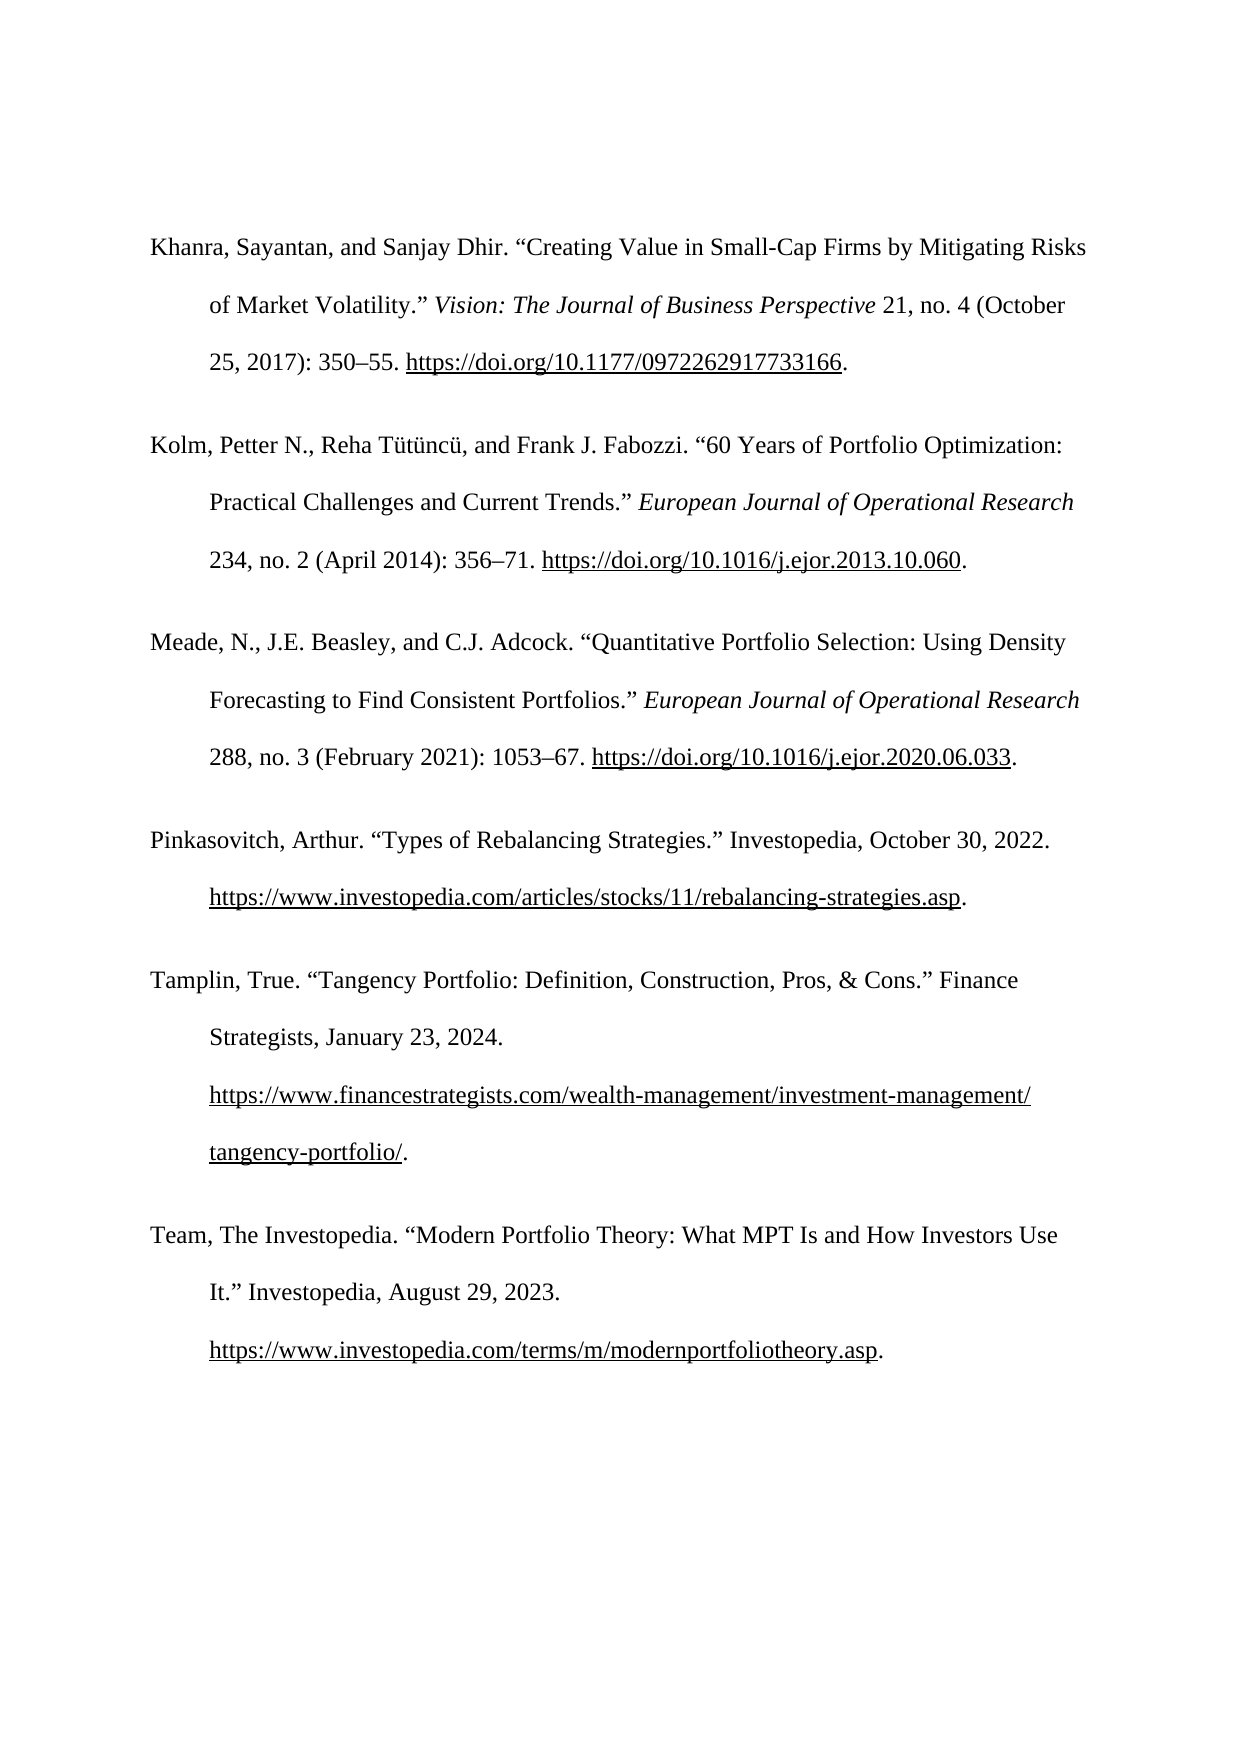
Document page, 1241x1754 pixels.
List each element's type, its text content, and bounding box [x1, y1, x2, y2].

text Team, The Investopedia. “Modern Portfolio Theory: What MPT Is and How Investors Use It.” Investopedia, August 29, 2023. https://www.investopedia.com/terms/m/modernportfoliotheory.asp. [150, 1220, 1090, 1364]
text Tamplin, True. “Tangency Portfolio: Definition, Construction, Pros, & Cons.” Finance Strategists, January 23, 2024. https://www.financestrategists.com/wealth-management/investment-management/tangency-portfolio/. [150, 965, 1090, 1166]
text Khanra, Sayantan, and Sanjay Dhir. “Creating Value in Small-Cap Firms by Mitigating Risks of Market Volatility.” Vision: The Journal of Business Perspective 21, no. 4 (October 25, 2017): 350–55. https://doi.org/10.1177/0972262917733166. [150, 232, 1090, 376]
text Pinkasovitch, Arthur. “Types of Rebalancing Strategies.” Investopedia, October 30, 2022. https://www.investopedia.com/articles/stocks/11/rebalancing-strategies.asp. [150, 825, 1090, 911]
text Meade, N., J.E. Beasley, and C.J. Adcock. “Quantitative Portfolio Selection: Using Density Forecasting to Find Consistent Portfolios.” European Journal of Operational Research 288, no. 3 (February 2021): 1053–67. https://doi.org/10.1016/j.ejor.2020.06.033. [150, 627, 1090, 771]
text Kolm, Petter N., Reha Tütüncü, and Frank J. Fabozzi. “60 Years of Portfolio Optimization: Practical Challenges and Current Trends.” European Journal of Operational Research 234, no. 2 (April 2014): 356–71. https://doi.org/10.1016/j.ejor.2013.10.060. [150, 430, 1090, 574]
